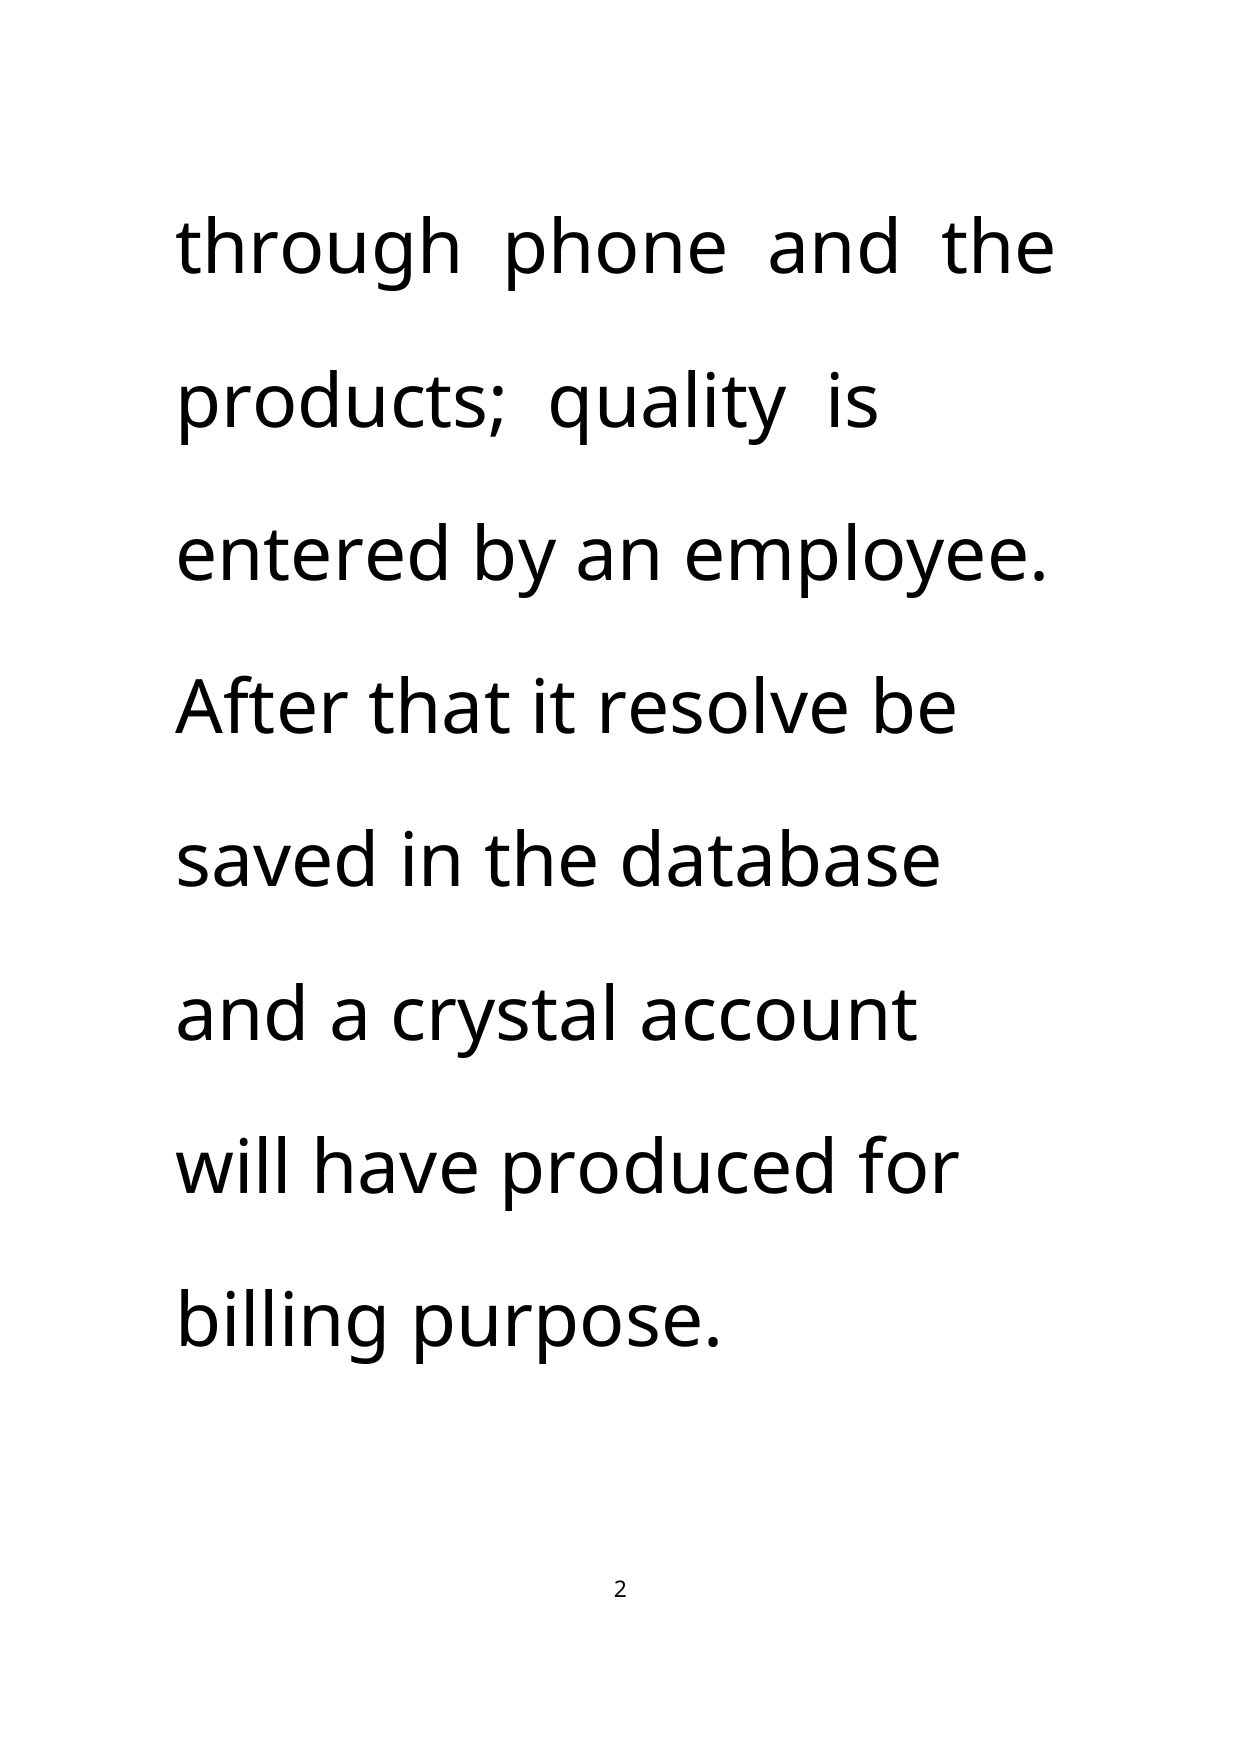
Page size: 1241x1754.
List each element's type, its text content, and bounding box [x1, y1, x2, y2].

text entered by an employee. After that it resolve be saved in the database and a crystal account [175, 500, 1065, 1062]
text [175, 194, 1065, 449]
text will have produced for billing purpose. [175, 1113, 1065, 1368]
